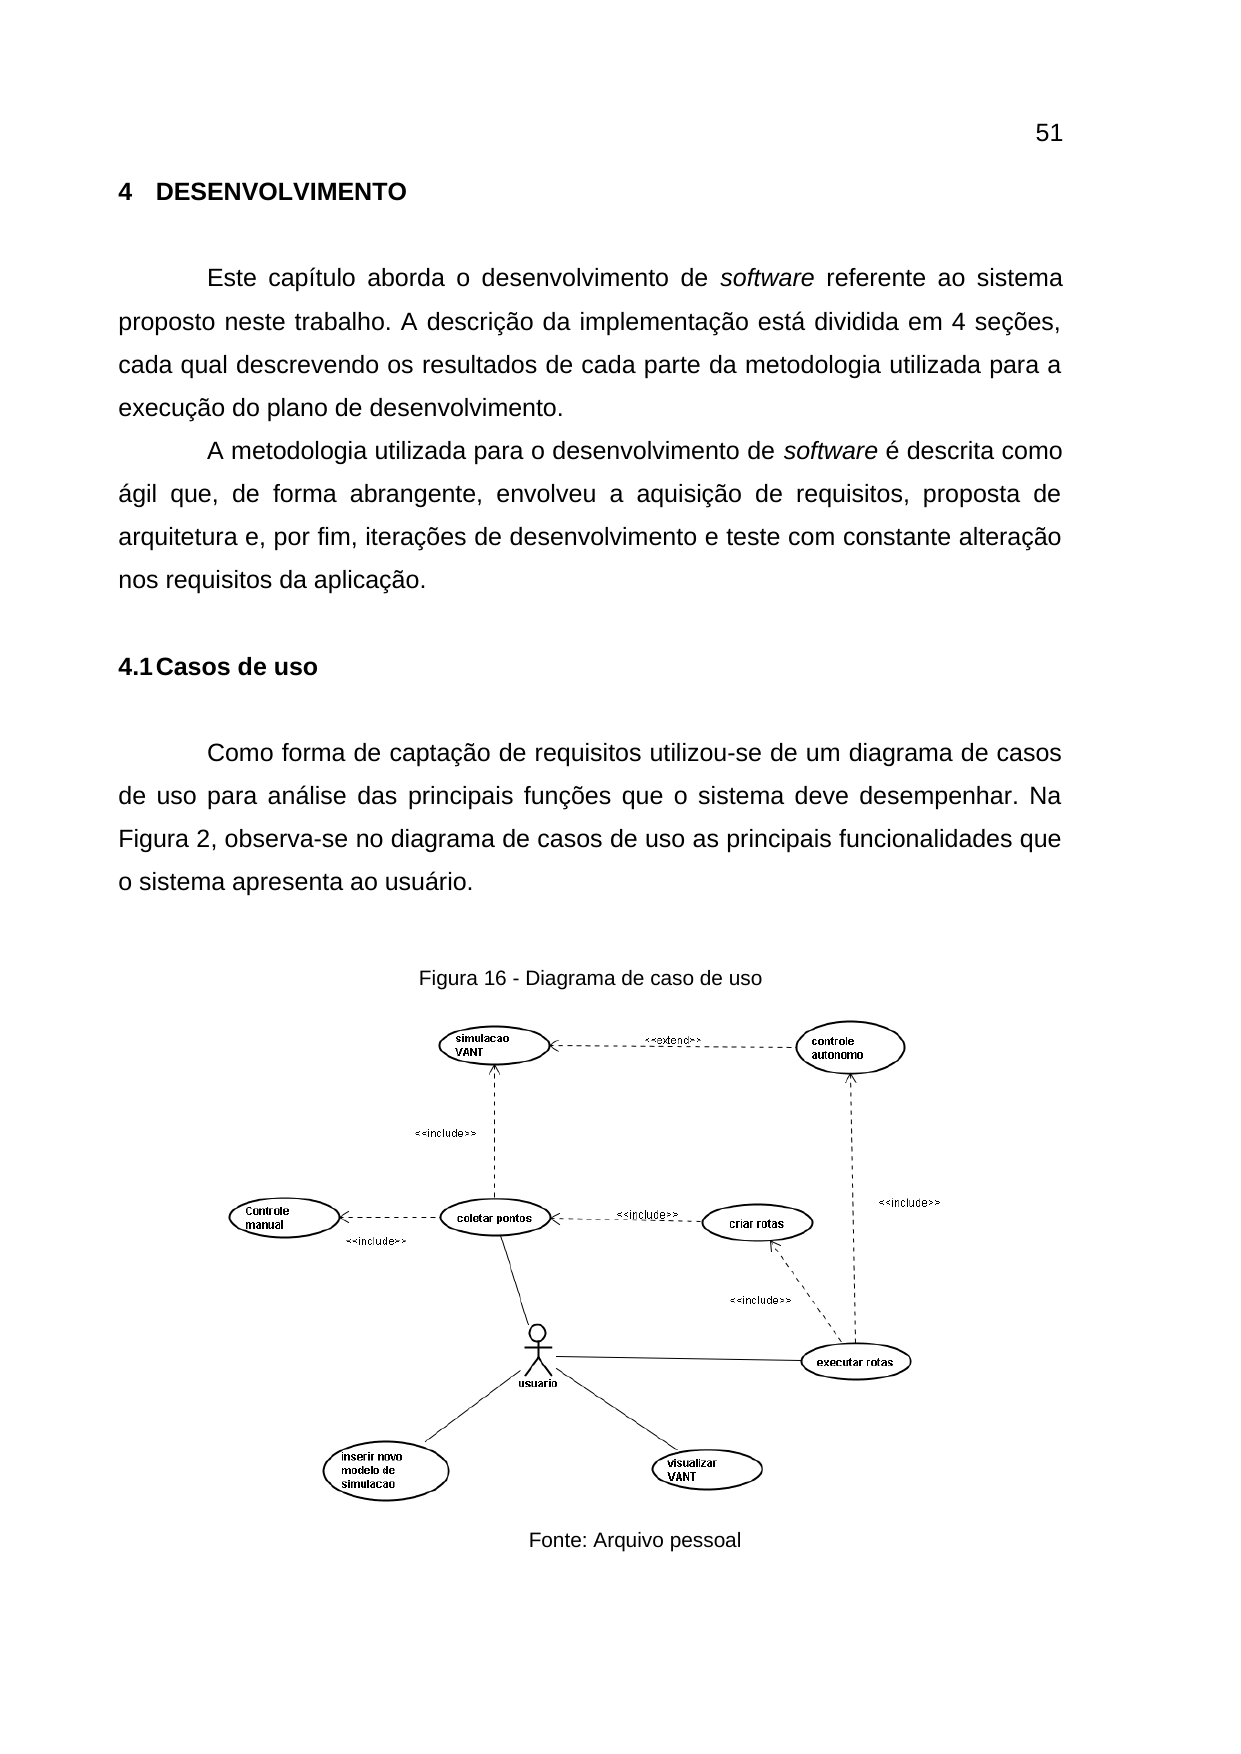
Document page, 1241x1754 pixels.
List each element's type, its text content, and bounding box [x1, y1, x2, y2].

text Fonte: Arquivo pessoal [118, 1528, 1063, 1552]
text A metodologia utilizada para o desenvolvimento de software é descrita como ágil que, de forma abrangente, envolveu a aquisição de requisitos, proposta de arquitetura e, por fim, iterações de desenvolvimento e teste com constante alteração nos requisitos da aplicação. [118, 436, 1063, 594]
subtitle Casos de uso [118, 652, 1063, 680]
text Figura 16 - Diagrama de caso de uso [118, 966, 1063, 990]
text Como forma de captação de requisitos utilizou-se de um diagrama de casos de uso para análise das principais funções que o sistema deve desempenhar. Na Figura 2, observa-se no diagrama de casos de uso as principais funcionalidades que o sistema apresenta ao usuário. [118, 738, 1063, 896]
subtitle DESENVOLVIMENTO [118, 177, 1063, 206]
text Este capítulo aborda o desenvolvimento de software referente ao sistema proposto neste trabalho. A descrição da implementação está dividida em 4 seções, cada qual descrevendo os resultados de cada parte da metodologia utilizada para a execução do plano de desenvolvimento. [118, 263, 1063, 422]
picture [221, 1001, 960, 1514]
